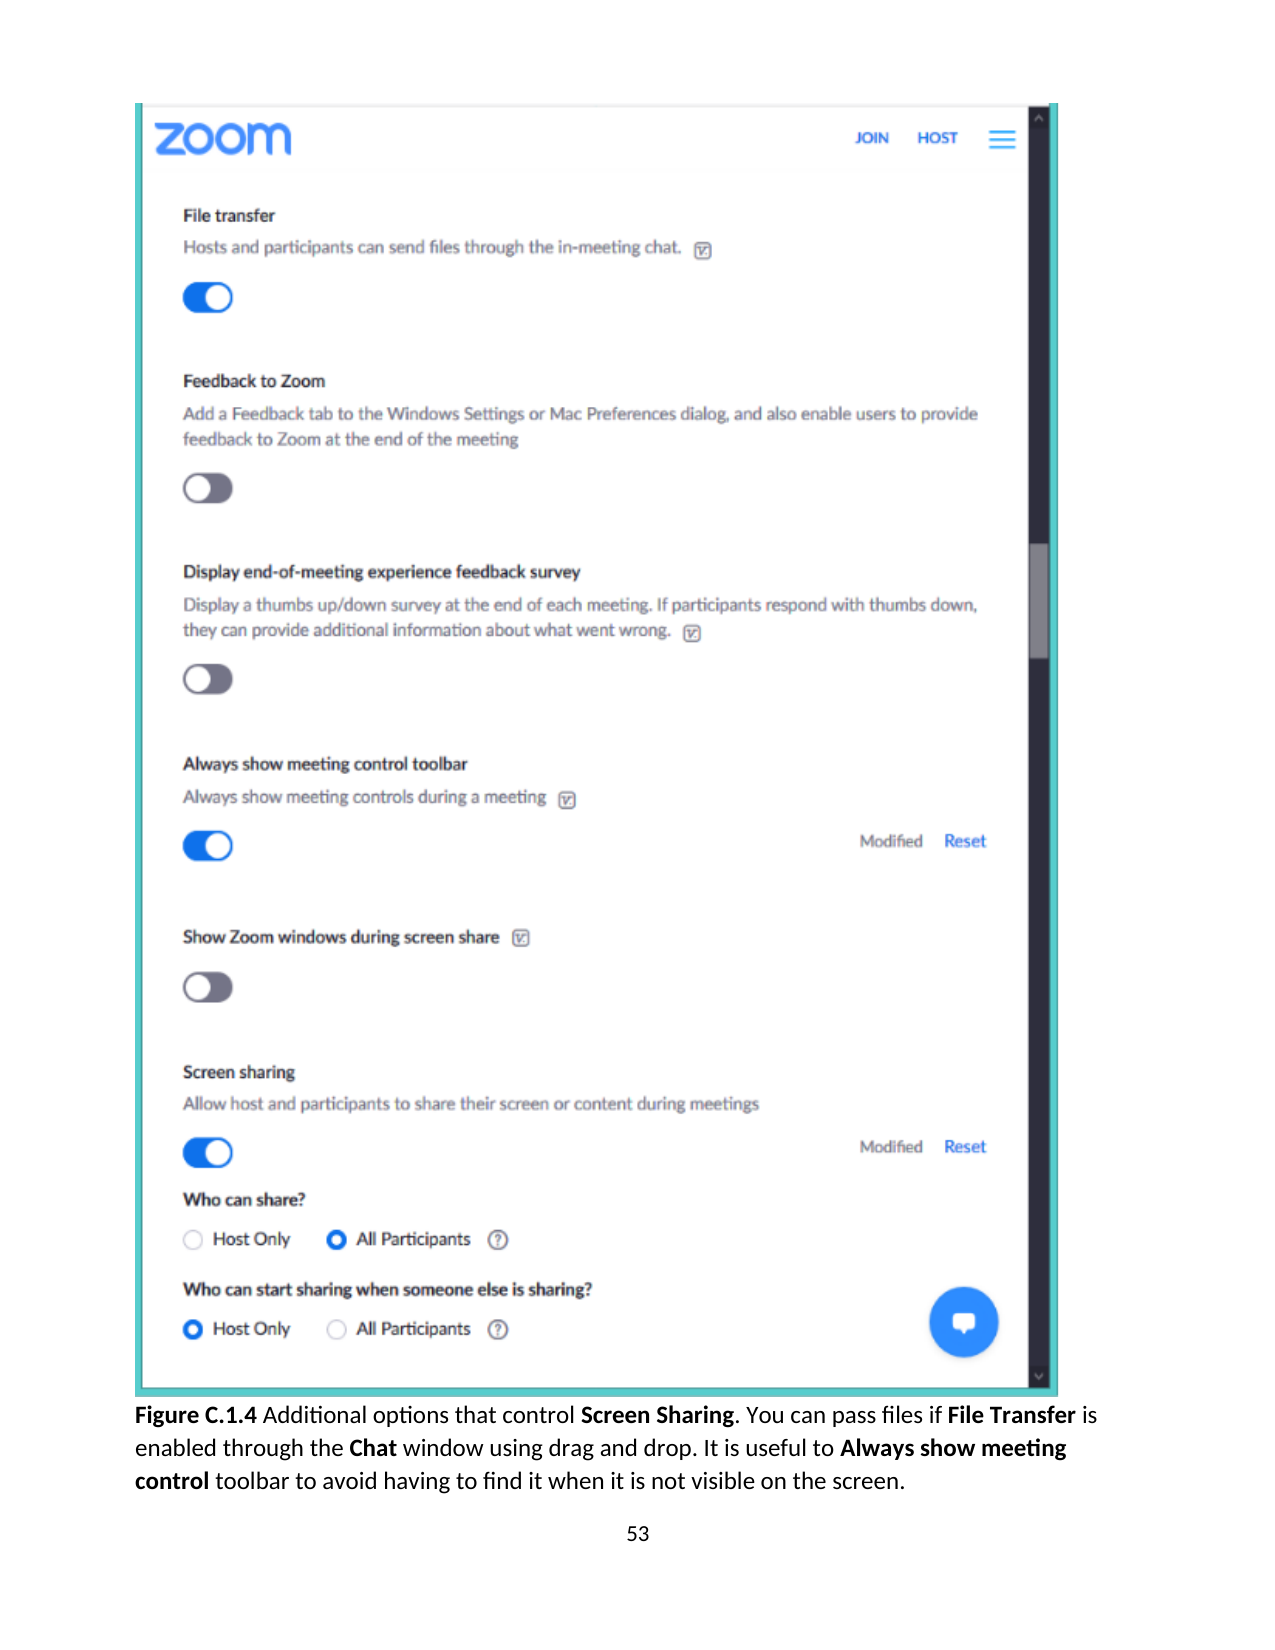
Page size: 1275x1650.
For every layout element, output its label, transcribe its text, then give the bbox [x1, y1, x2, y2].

text Figure C.1.4 Additional options that control Screen Sharing. You can pass files if File Transfer is enabled through the Chat window using drag and drop. It is useful to Always show meeting control toolbar to avoid having to find it when it is not visible on the screen. [135, 1399, 1140, 1496]
